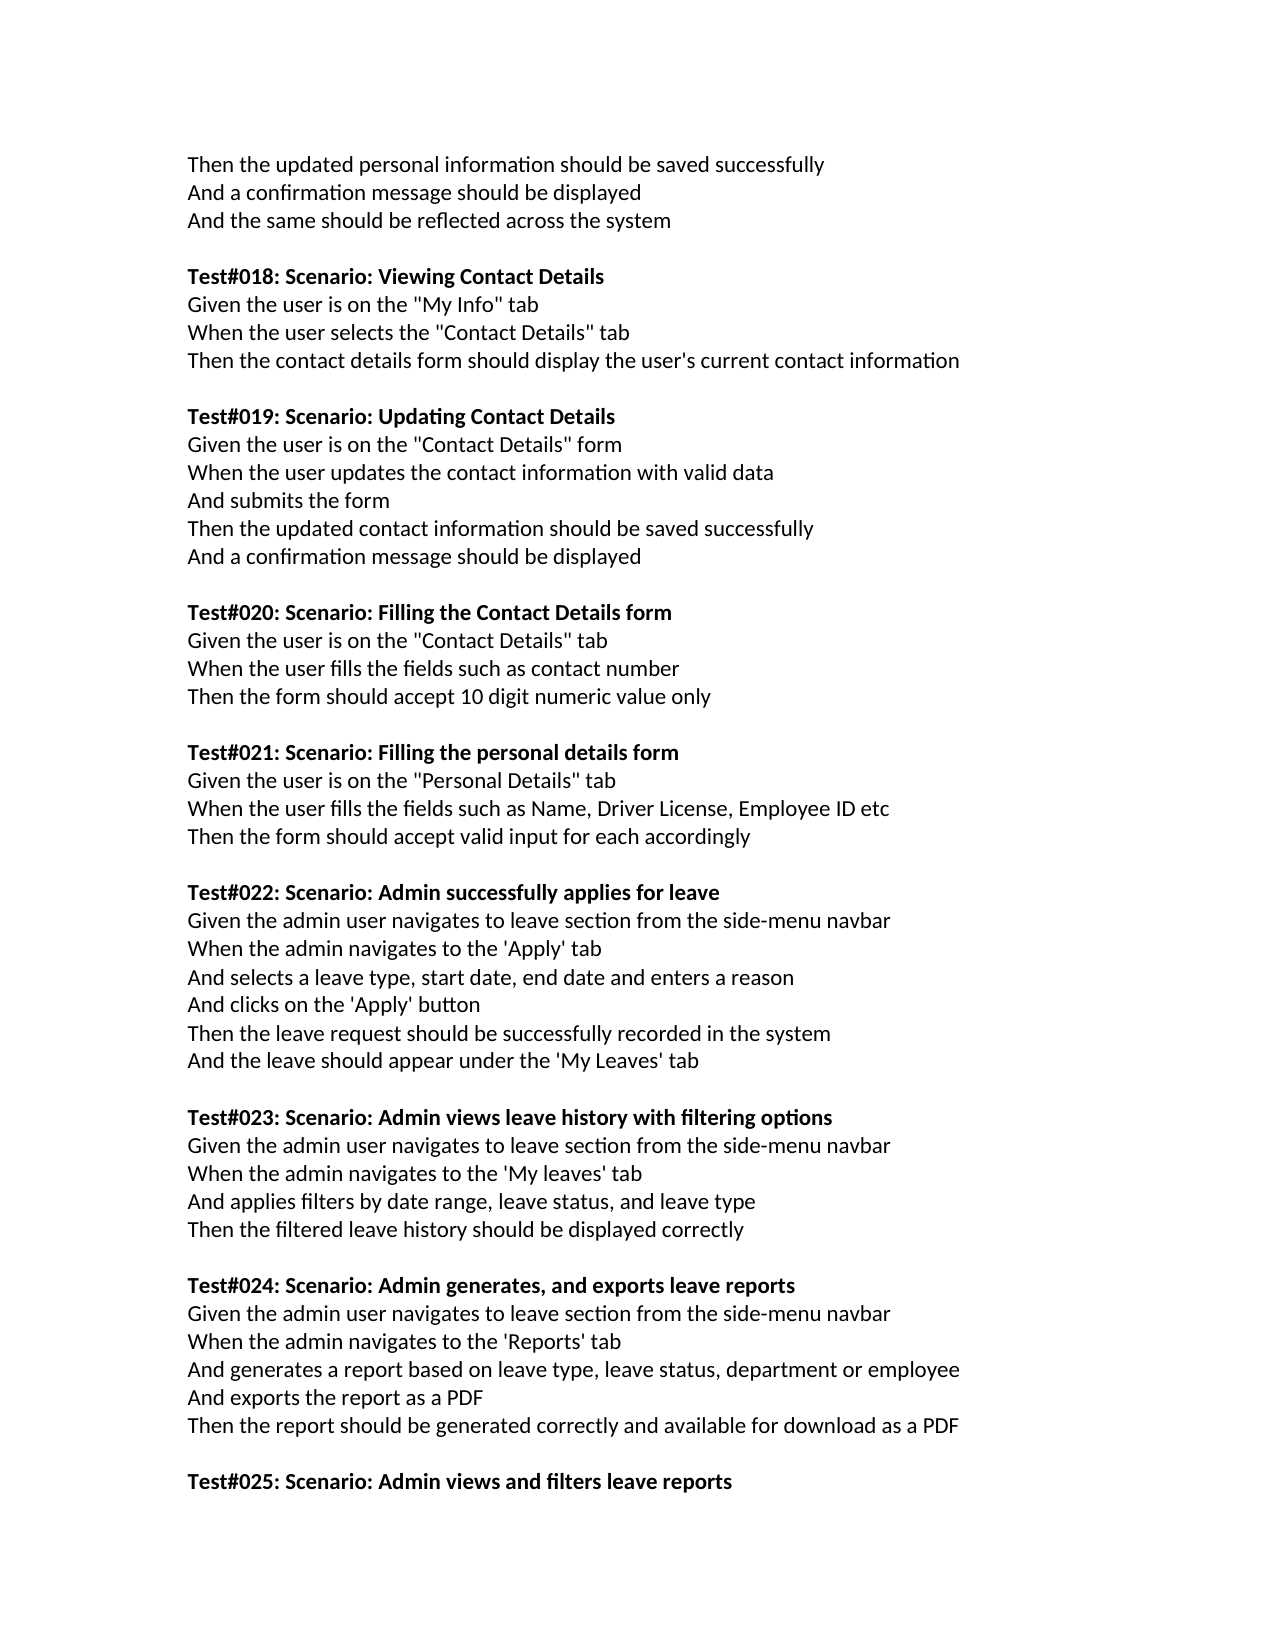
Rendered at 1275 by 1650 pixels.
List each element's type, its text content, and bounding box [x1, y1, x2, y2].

text Test#020: Scenario: Filling the Contact Details form [187, 598, 1125, 626]
text Then the updated personal information should be saved successfully [187, 150, 1125, 178]
text And a confirmation message should be displayed [187, 178, 1125, 206]
text And applies filters by date range, leave status, and leave type [187, 1187, 1125, 1215]
text And generates a report based on leave type, leave status, department or employee [187, 1355, 1125, 1383]
text Given the user is on the "My Info" tab [187, 290, 1125, 318]
text And exports the report as a PDF [187, 1383, 1125, 1411]
text And clicks on the 'Apply' button [187, 991, 1125, 1019]
text Test#019: Scenario: Updating Contact Details [187, 402, 1125, 430]
text Given the admin user navigates to leave section from the side-menu navbar [187, 1131, 1125, 1159]
text And a confirmation message should be displayed [187, 542, 1125, 570]
text Then the form should accept 10 digit numeric value only [187, 682, 1125, 710]
text Given the user is on the "Contact Details" tab [187, 626, 1125, 654]
text Test#025: Scenario: Admin views and filters leave reports [187, 1467, 1125, 1495]
text And submits the form [187, 486, 1125, 514]
text Given the user is on the "Contact Details" form [187, 430, 1125, 458]
text Given the admin user navigates to leave section from the side-menu navbar [187, 907, 1125, 934]
text Given the admin user navigates to leave section from the side-menu navbar [187, 1299, 1125, 1327]
text Then the filtered leave history should be displayed correctly [187, 1215, 1125, 1243]
text When the user fills the fields such as Name, Driver License, Employee ID etc [187, 794, 1125, 822]
text When the user fills the fields such as contact number [187, 654, 1125, 682]
text And the same should be reflected across the system [187, 206, 1125, 234]
text Then the updated contact information should be saved successfully [187, 514, 1125, 542]
text Then the report should be generated correctly and available for download as a PDF [187, 1411, 1125, 1439]
text When the user updates the contact information with valid data [187, 458, 1125, 486]
text When the user selects the "Contact Details" tab [187, 318, 1125, 346]
text Then the leave request should be successfully recorded in the system [187, 1019, 1125, 1047]
text Test#022: Scenario: Admin successfully applies for leave [187, 878, 1125, 907]
text When the admin navigates to the 'Reports' tab [187, 1327, 1125, 1355]
text Test#023: Scenario: Admin views leave history with filtering options [187, 1103, 1125, 1131]
text Then the contact details form should display the user's current contact information [187, 346, 1125, 374]
text Test#018: Scenario: Viewing Contact Details [187, 262, 1125, 290]
text Test#024: Scenario: Admin generates, and exports leave reports [187, 1271, 1125, 1299]
text And selects a leave type, start date, end date and enters a reason [187, 963, 1125, 991]
text And the leave should appear under the 'My Leaves' tab [187, 1047, 1125, 1075]
text Then the form should accept valid input for each accordingly [187, 822, 1125, 851]
text When the admin navigates to the 'Apply' tab [187, 934, 1125, 963]
text Test#021: Scenario: Filling the personal details form [187, 738, 1125, 766]
text Given the user is on the "Personal Details" tab [187, 766, 1125, 794]
text When the admin navigates to the 'My leaves' tab [187, 1159, 1125, 1187]
